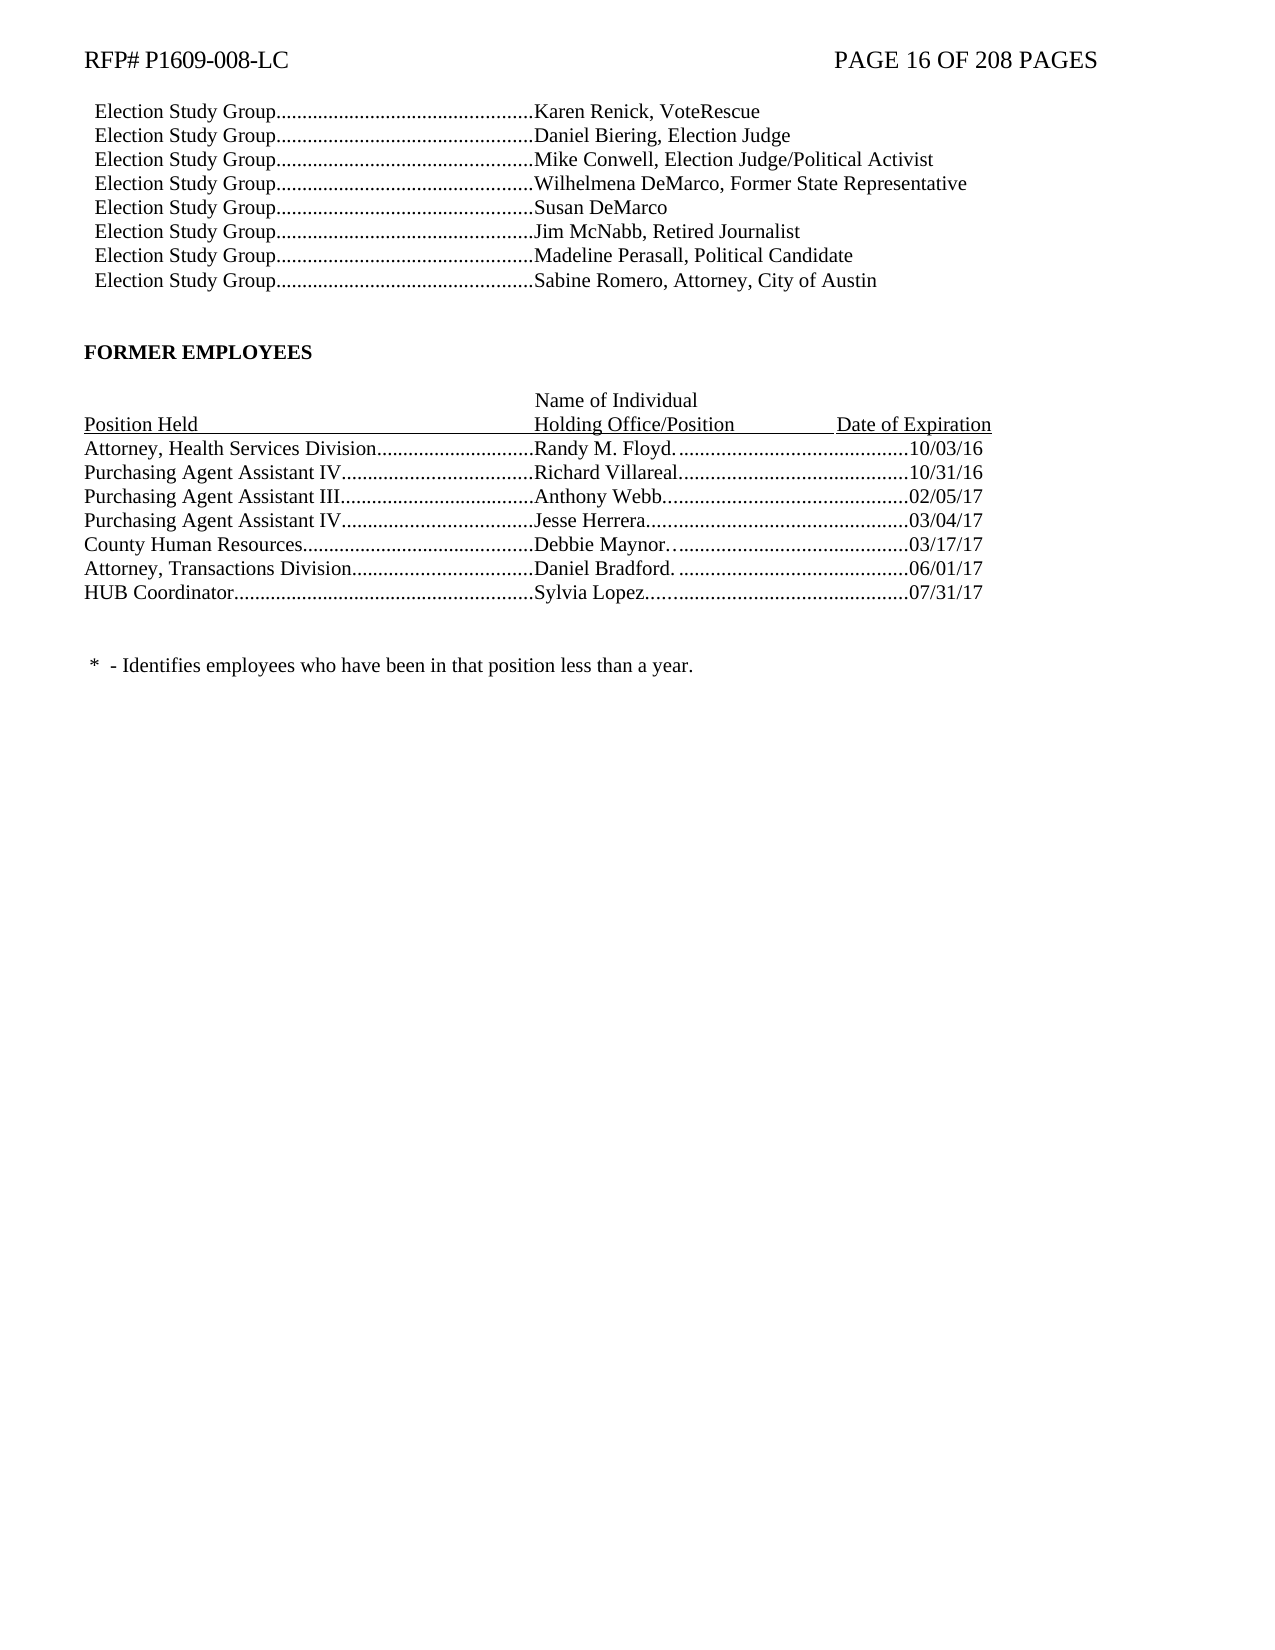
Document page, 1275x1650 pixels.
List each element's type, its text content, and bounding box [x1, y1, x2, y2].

text Election Study Group Sabine Romero, Attorney, City of Austin [84, 267, 1191, 292]
text Election Study Group Karen Renick, VoteRescue [84, 99, 1191, 123]
text Position Held Holding Office/Position Date of Expiration [84, 412, 1191, 436]
text * - Identifies employees who have been in that position less than a year. [84, 652, 1191, 677]
text FORMER EMPLOYEES [84, 340, 1191, 364]
text County Human Resources Debbie Maynor 03/17/17 [84, 532, 1191, 556]
text Purchasing Agent Assistant IV Jesse Herrera 03/04/17 [84, 508, 1191, 532]
text HUB Coordinator Sylvia Lopez 07/31/17 [84, 580, 1191, 604]
text Election Study Group Susan DeMarco [84, 195, 1191, 219]
text Election Study Group Wilhelmena DeMarco, Former State Representative [84, 171, 1191, 195]
text Election Study Group Madeline Perasall, Political Candidate [84, 243, 1191, 267]
text Election Study Group Daniel Biering, Election Judge [84, 123, 1191, 147]
text Name of Individual [84, 388, 1191, 412]
text Election Study Group Mike Conwell, Election Judge/Political Activist [84, 147, 1191, 171]
text Election Study Group Jim McNabb, Retired Journalist [84, 219, 1191, 243]
text Attorney, Health Services Division Randy M. Floyd 10/03/16 [84, 436, 1191, 460]
text Purchasing Agent Assistant IV Richard Villareal 10/31/16 [84, 460, 1191, 484]
text Purchasing Agent Assistant III Anthony Webb 02/05/17 [84, 484, 1191, 508]
text Attorney, Transactions Division Daniel Bradford 06/01/17 [84, 556, 1191, 580]
